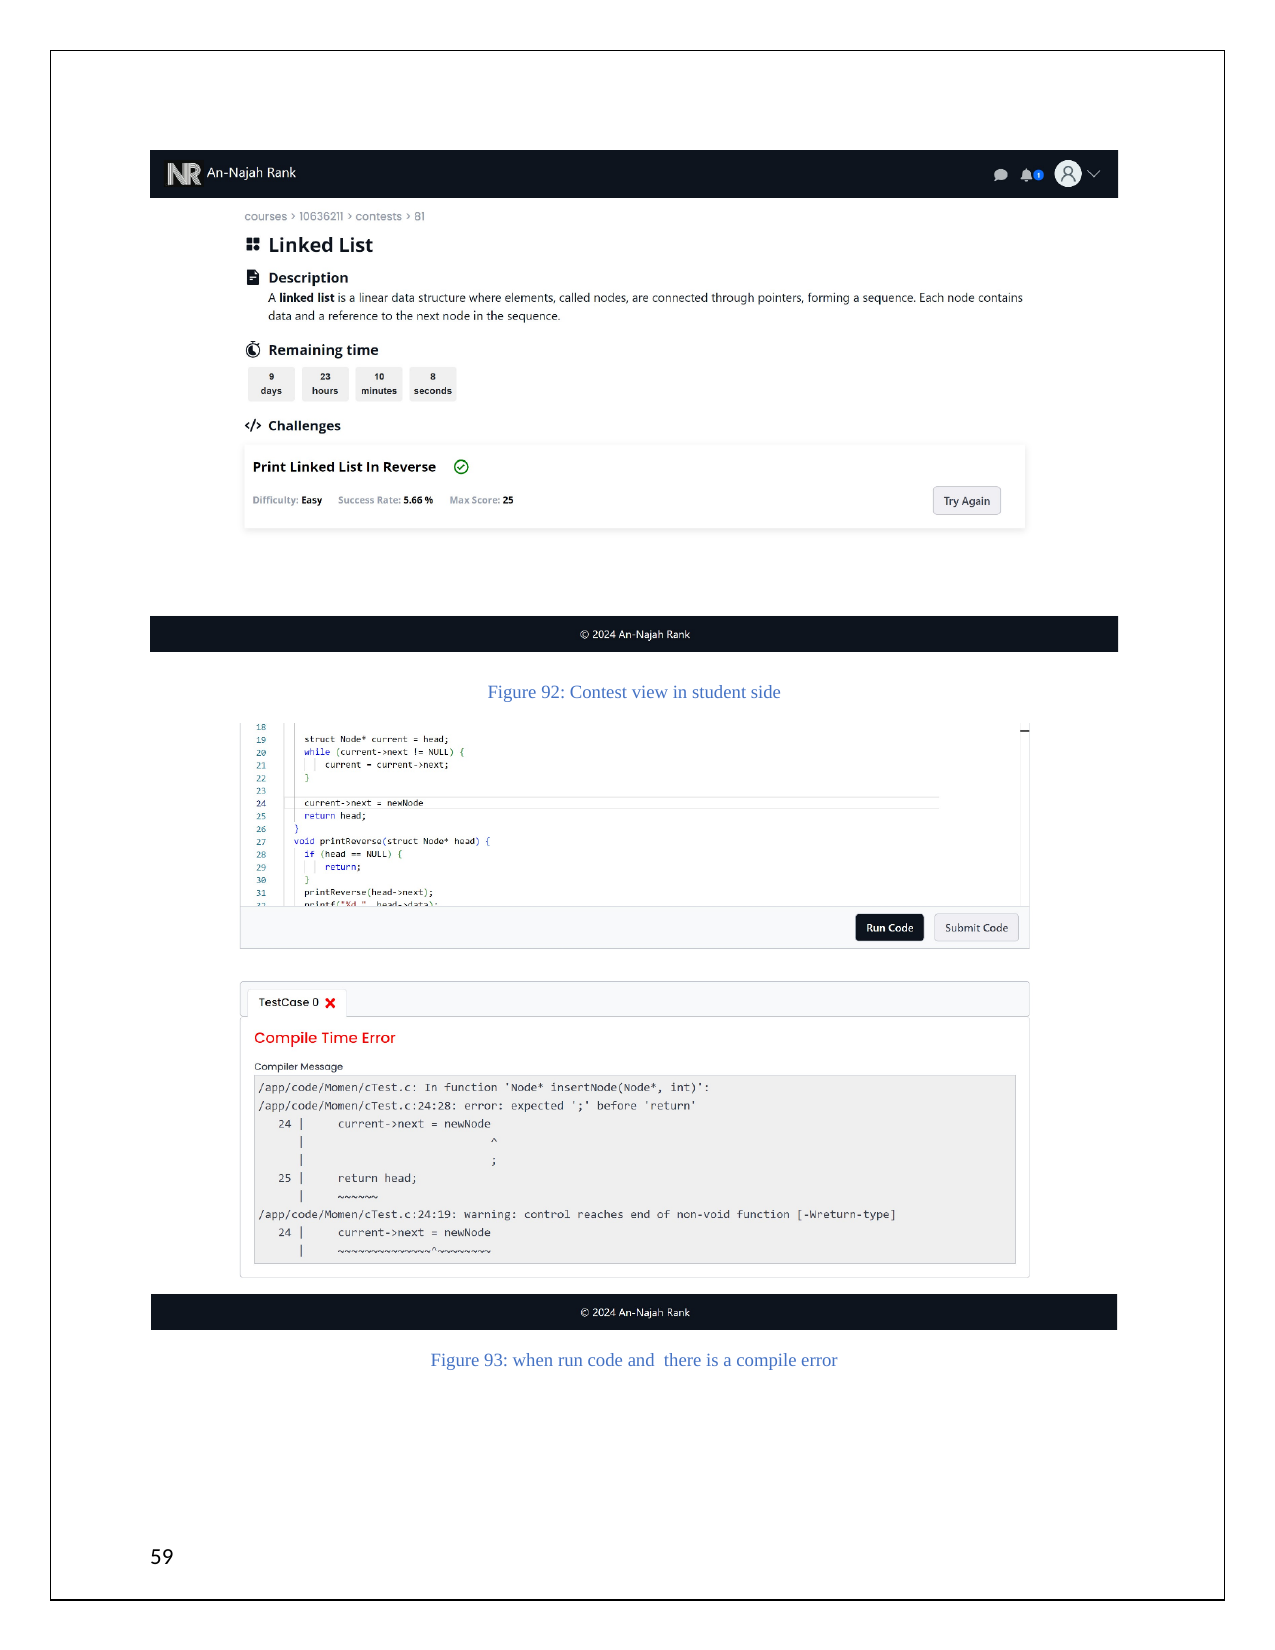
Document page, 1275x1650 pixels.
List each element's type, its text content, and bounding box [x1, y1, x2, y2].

picture [151, 723, 1118, 1330]
text Figure 93: when run code and there is a compile error [150, 1348, 1118, 1370]
text Figure 92: Contest view in student side [150, 681, 1118, 702]
picture [150, 150, 1119, 652]
